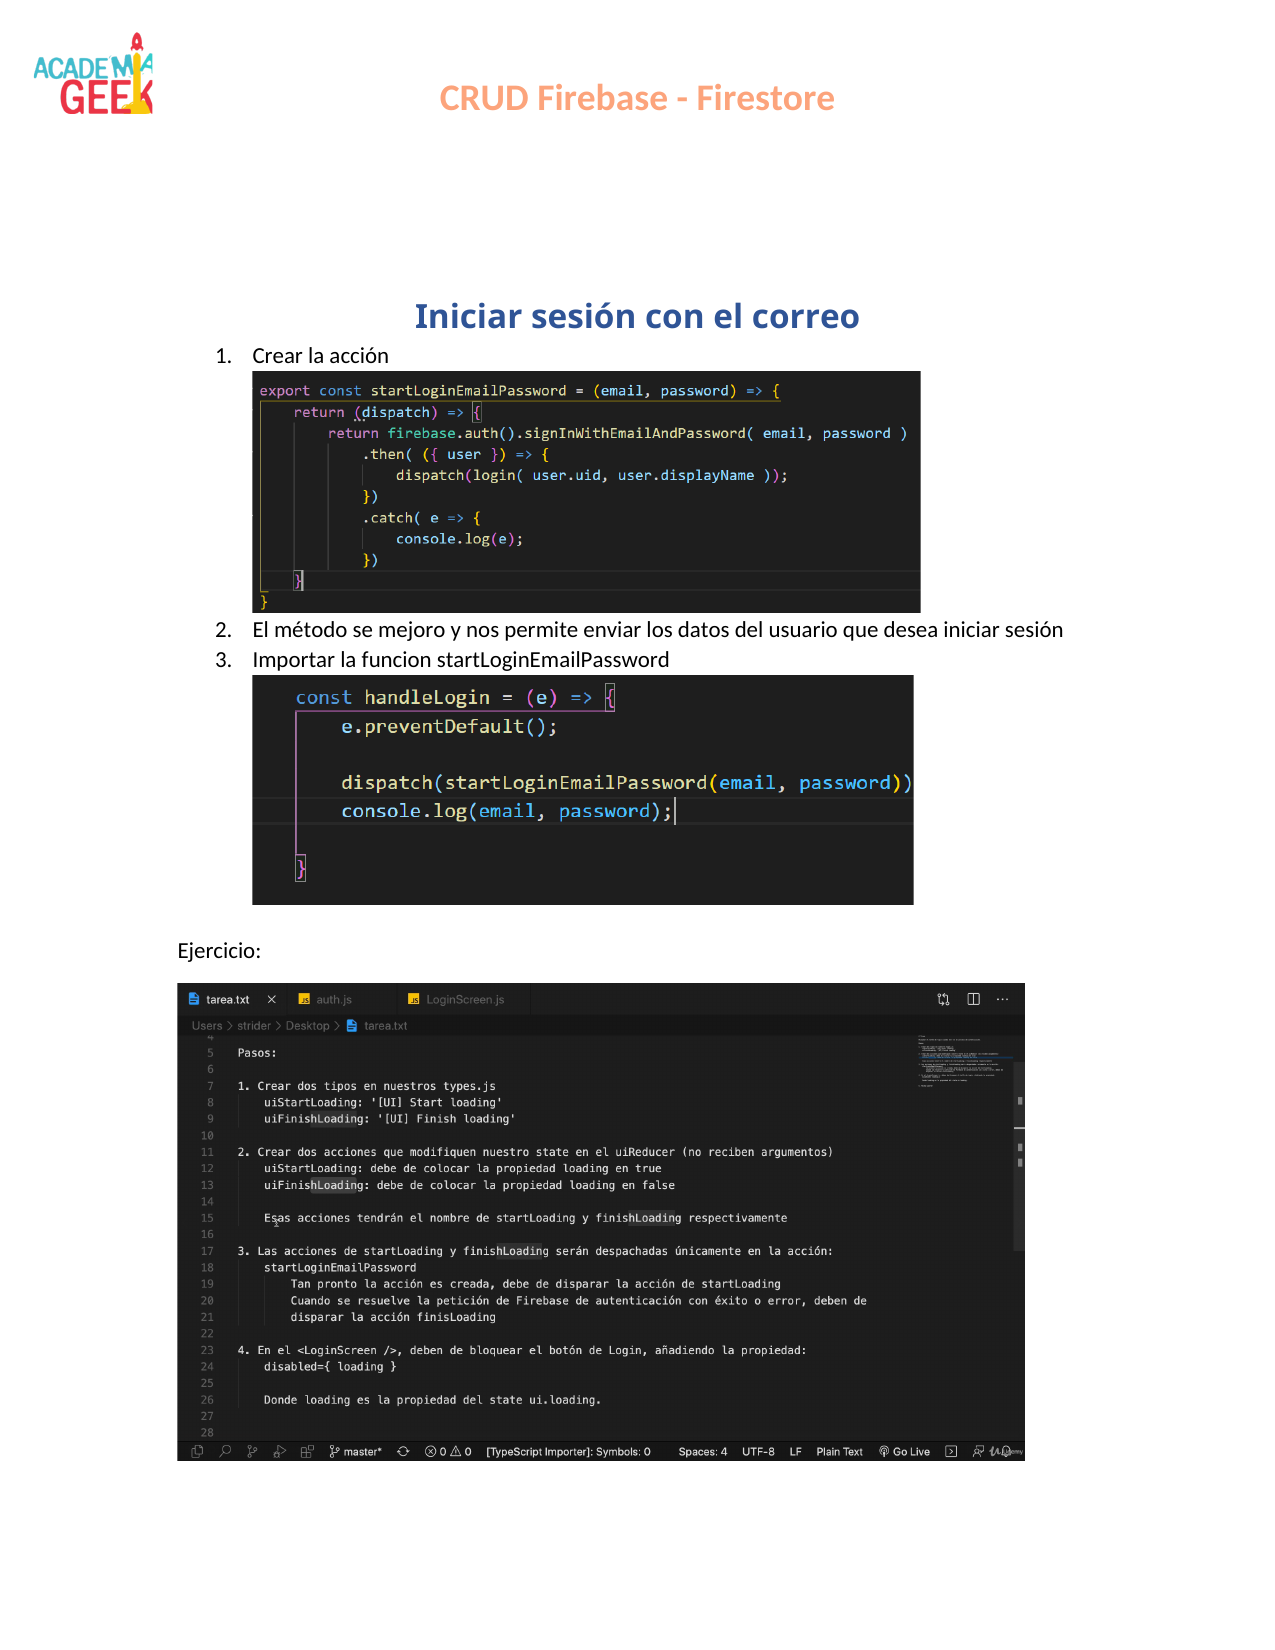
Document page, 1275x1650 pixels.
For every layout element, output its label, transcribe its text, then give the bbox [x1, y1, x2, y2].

picture [177, 983, 1025, 1461]
list El método se mejoro y nos permite enviar los datos del usuario que desea iniciar sesión [215, 615, 1098, 643]
list Importar la funcion startLoginEmailPassword [215, 645, 1098, 673]
picture [33, 32, 153, 114]
list Crear la acción [215, 341, 1098, 369]
picture [252, 371, 921, 613]
picture [252, 675, 914, 905]
subtitle Iniciar sesión con el correo [177, 292, 1098, 338]
text Ejercicio: [177, 937, 1098, 964]
